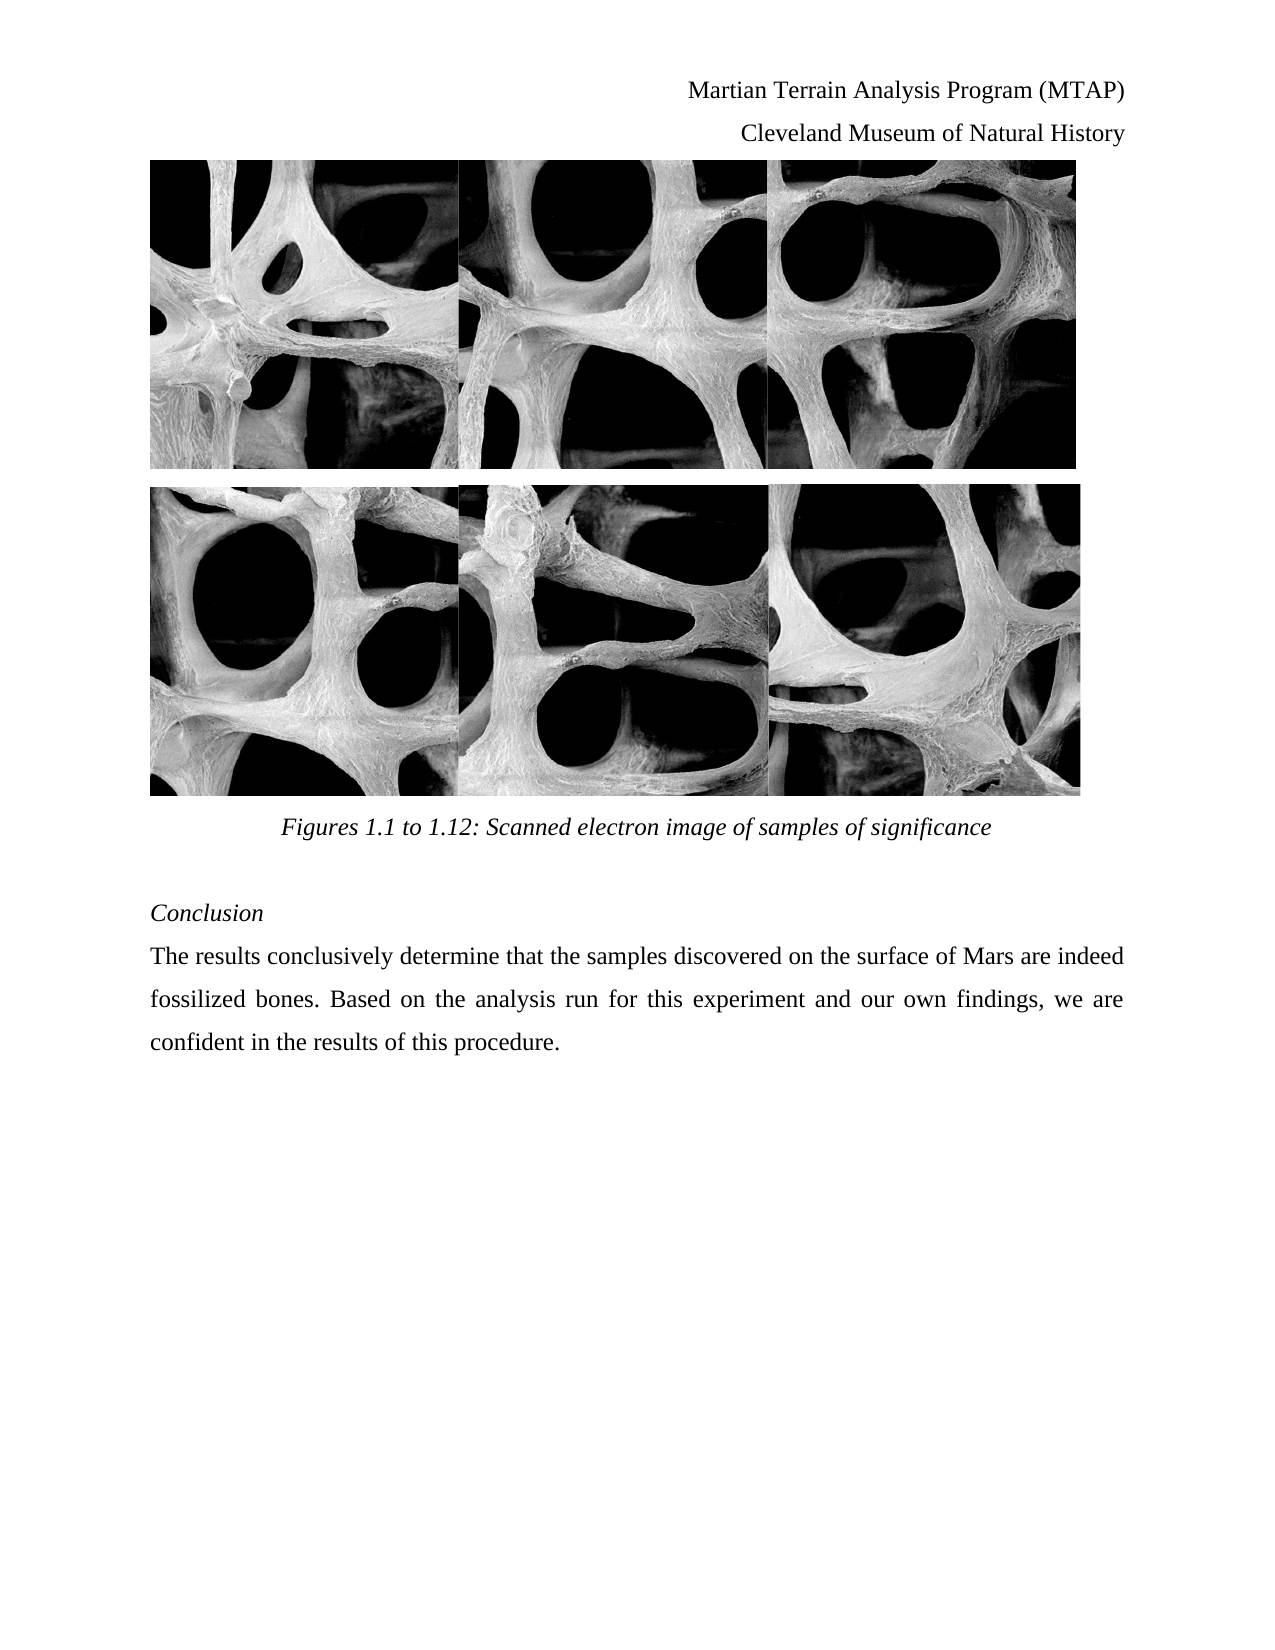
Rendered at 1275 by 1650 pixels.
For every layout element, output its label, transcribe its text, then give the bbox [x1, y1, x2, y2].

picture [150, 484, 1081, 796]
picture [150, 160, 1076, 469]
text Figures 1.1 to 1.12: Scanned electron image of samples of significance [150, 812, 1125, 840]
text Conclusion [150, 898, 1125, 927]
text The results conclusively determine that the samples discovered on the surface of Mars are indeed fossilized bones. Based on the analysis run for this experiment and our own findings, we are confident in the results of this procedure. [150, 941, 1125, 1056]
